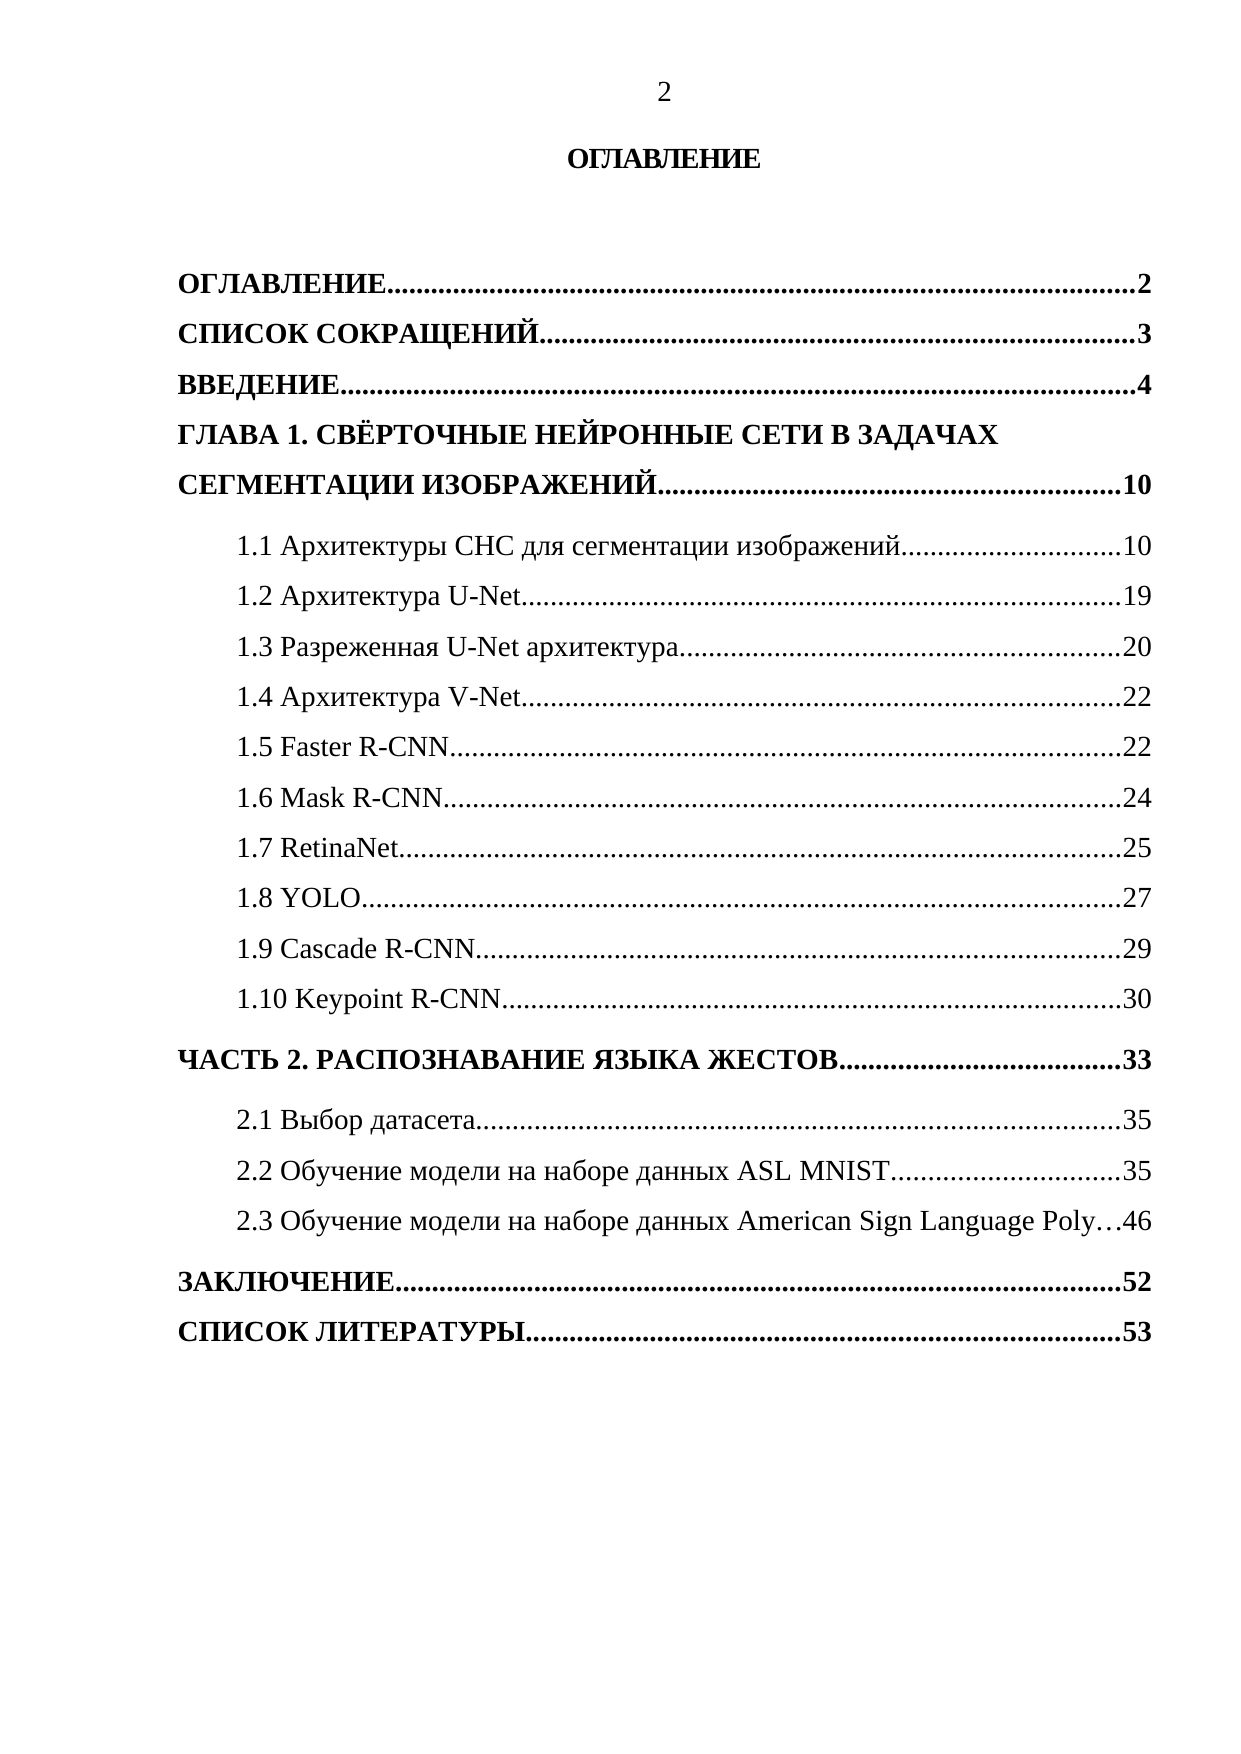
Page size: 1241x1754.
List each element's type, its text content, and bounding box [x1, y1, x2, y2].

title ОГЛАВЛЕНИЕ [236, 141, 1092, 174]
